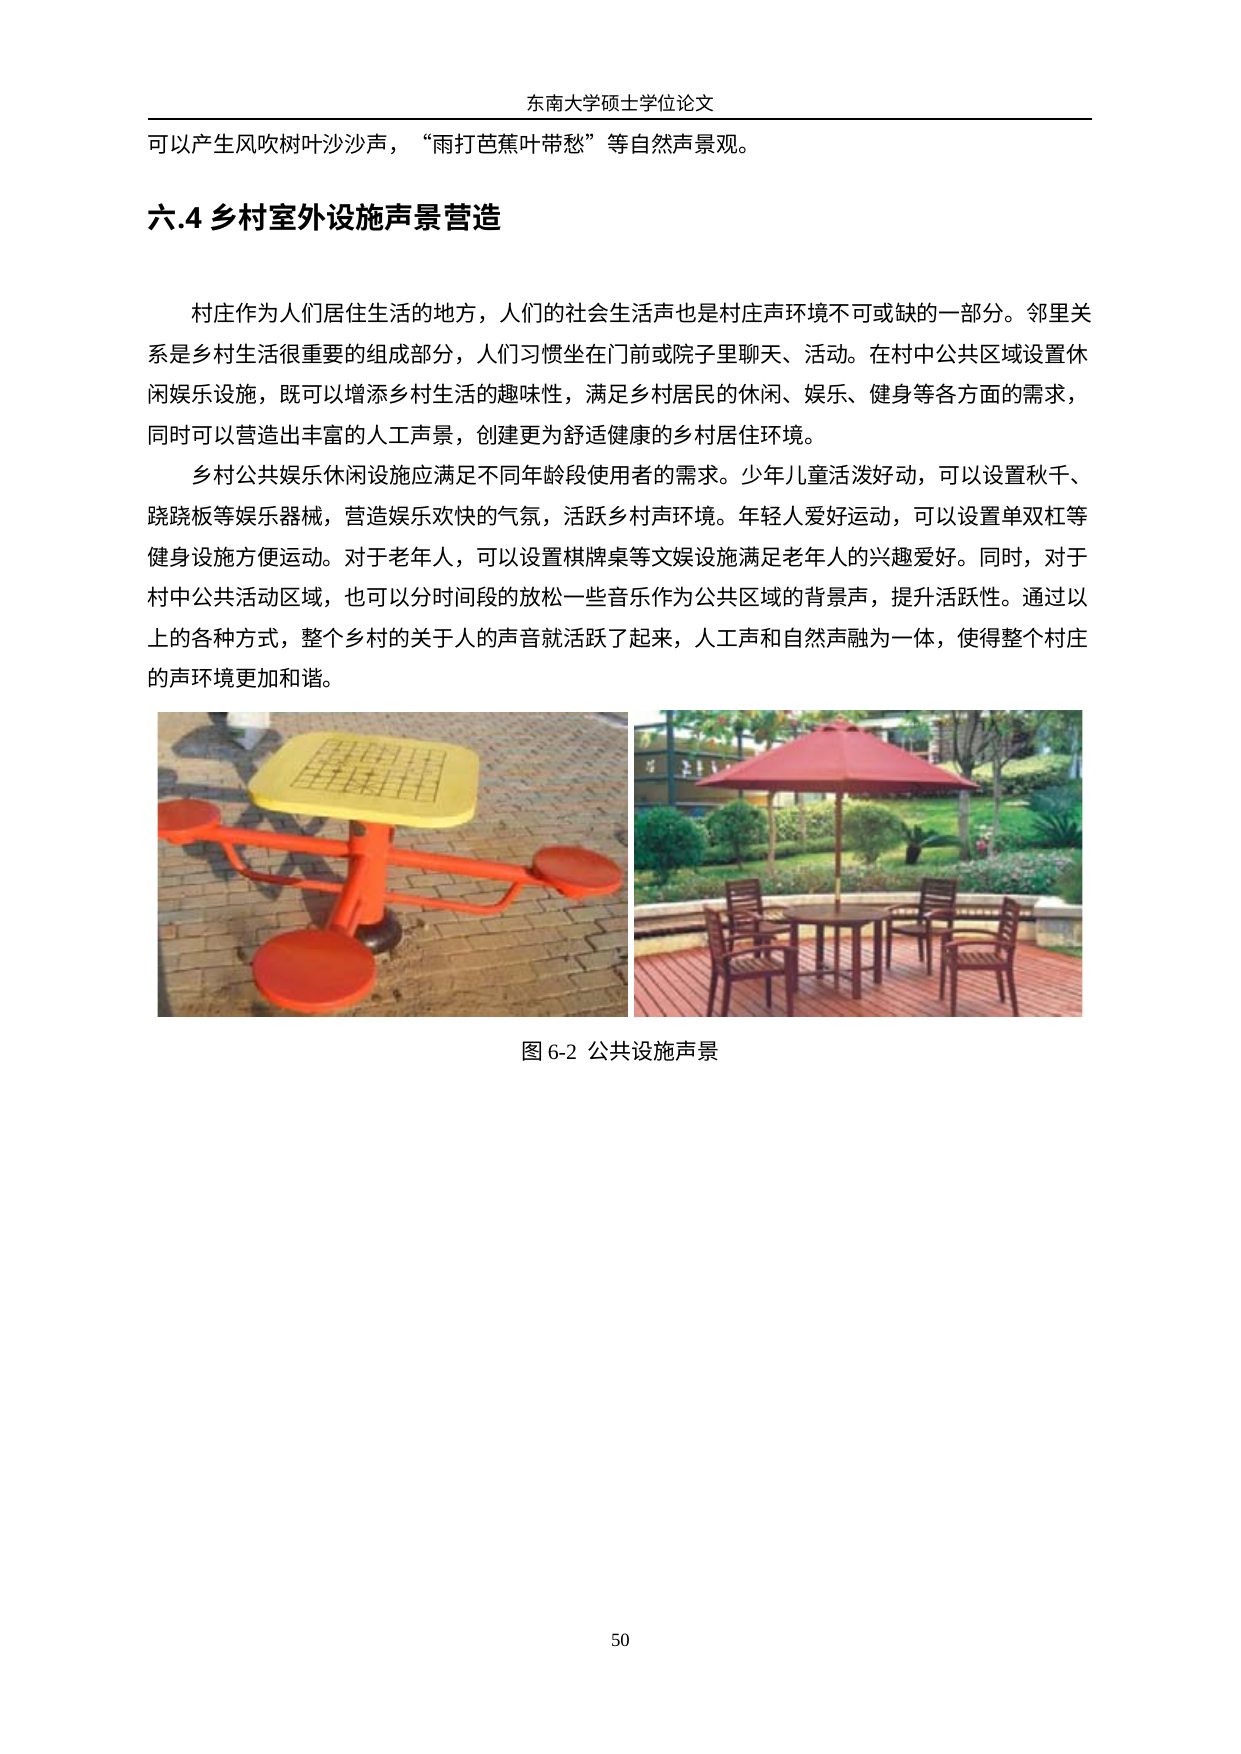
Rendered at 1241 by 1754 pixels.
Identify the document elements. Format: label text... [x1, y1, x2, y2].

picture [634, 710, 1083, 1017]
text 村庄作为人们居住生活的地方，人们的社会生活声也是村庄声环境不可或缺的一部分。邻里关系是乡村生活很重要的组成部分，人们习惯坐在门前或院子里聊天、活动。在村中公共区域设置休闲娱乐设施，既可以增添乡村生活的趣味性，满足乡村居民的休闲、娱乐、健身等各方面的需求，同时可以营造出丰富的人工声景，创建更为舒适健康的乡村居住环境。 [148, 296, 1092, 450]
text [148, 127, 1092, 159]
text 图6-2 公共设施声景 [148, 1034, 1092, 1066]
picture [157, 712, 628, 1017]
text 乡村公共娱乐休闲设施应满足不同年龄段使用者的需求。少年儿童活泼好动，可以设置秋千、跷跷板等娱乐器械，营造娱乐欢快的气氛，活跃乡村声环境。年轻人爱好运动，可以设置单双杠等健身设施方便运动。对于老年人，可以设置棋牌桌等文娱设施满足老年人的兴趣爱好。同时，对于村中公共活动区域，也可以分时间段的放松一些音乐作为公共区域的背景声，提升活跃性。通过以上的各种方式，整个乡村的关于人的声音就活跃了起来，人工声和自然声融为一体，使得整个村庄的声环境更加和谐。 [148, 458, 1092, 693]
text 乡村室外设施声景营造 [148, 183, 1092, 248]
